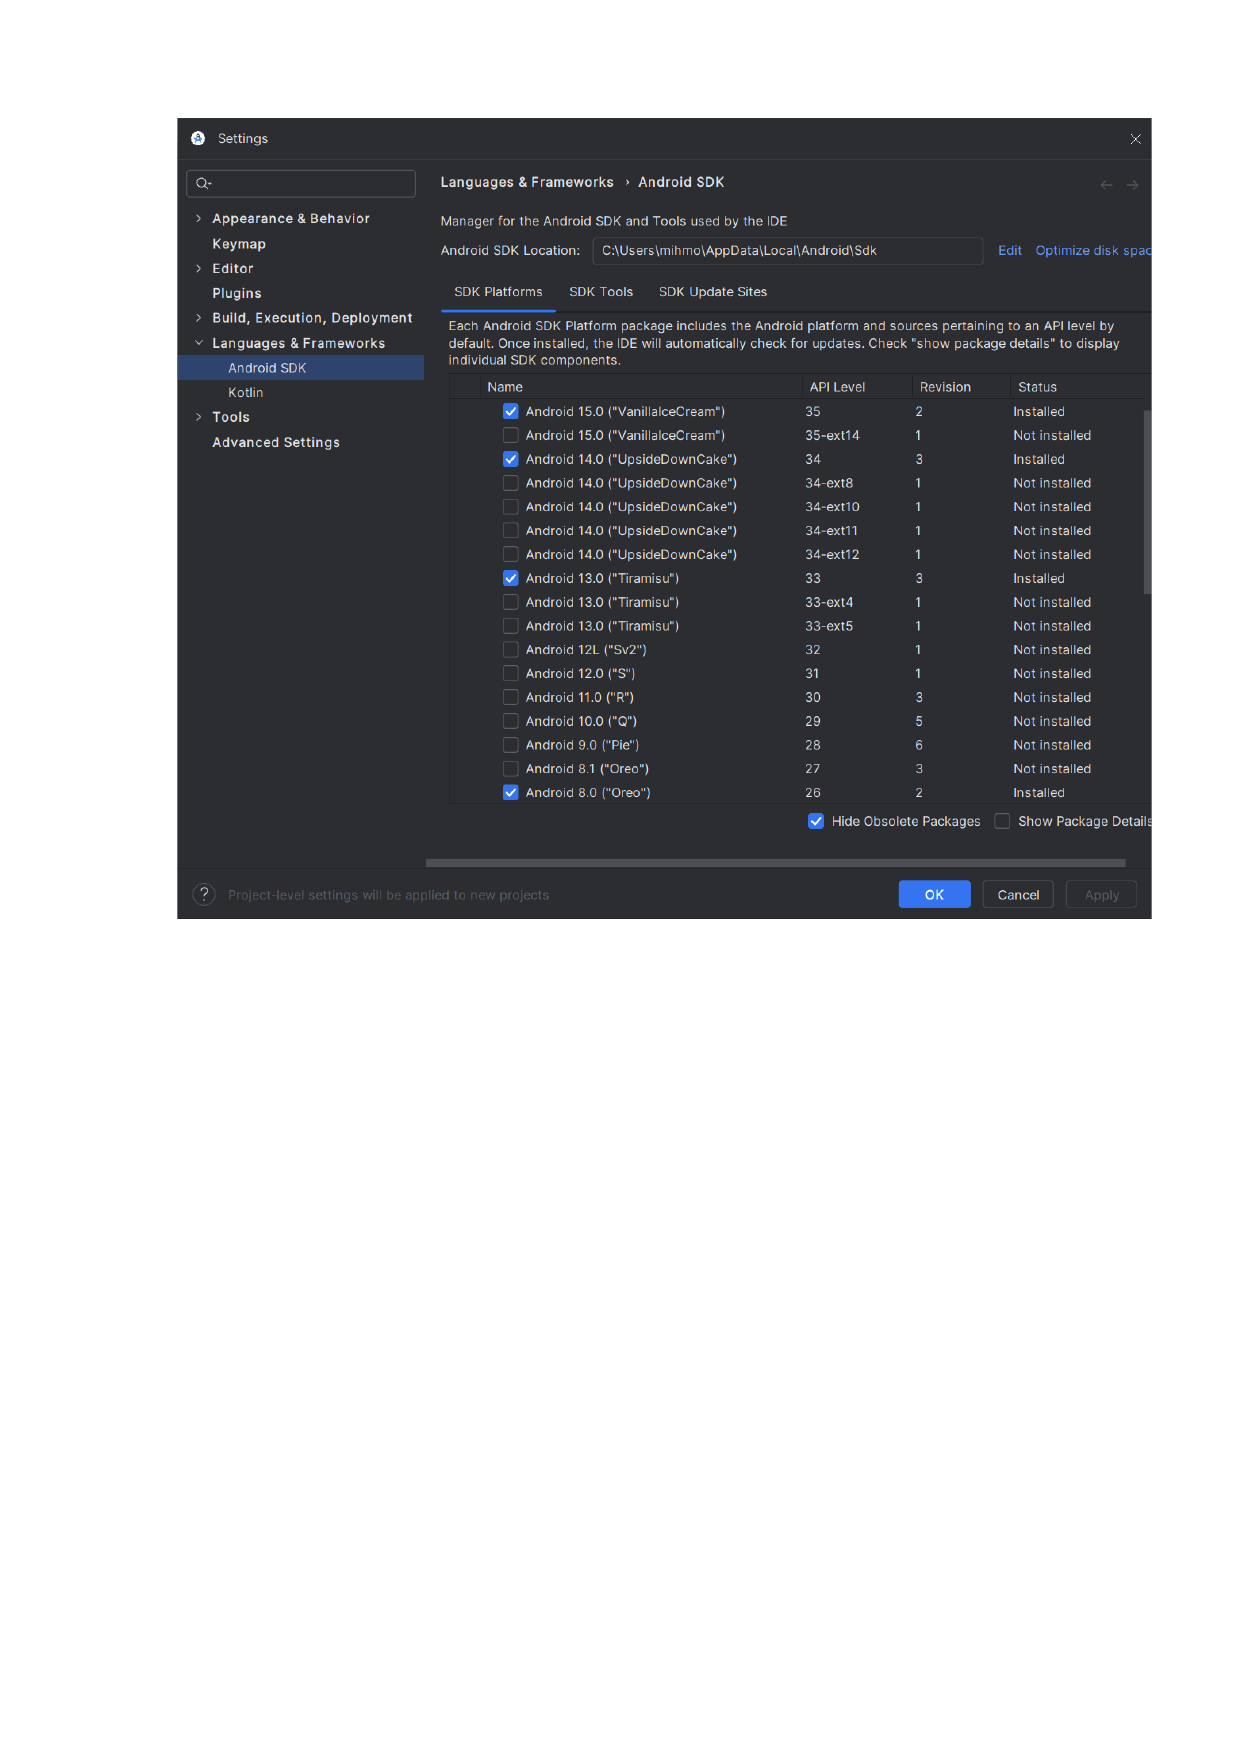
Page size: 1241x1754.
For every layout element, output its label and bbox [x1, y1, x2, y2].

picture [177, 118, 1152, 919]
